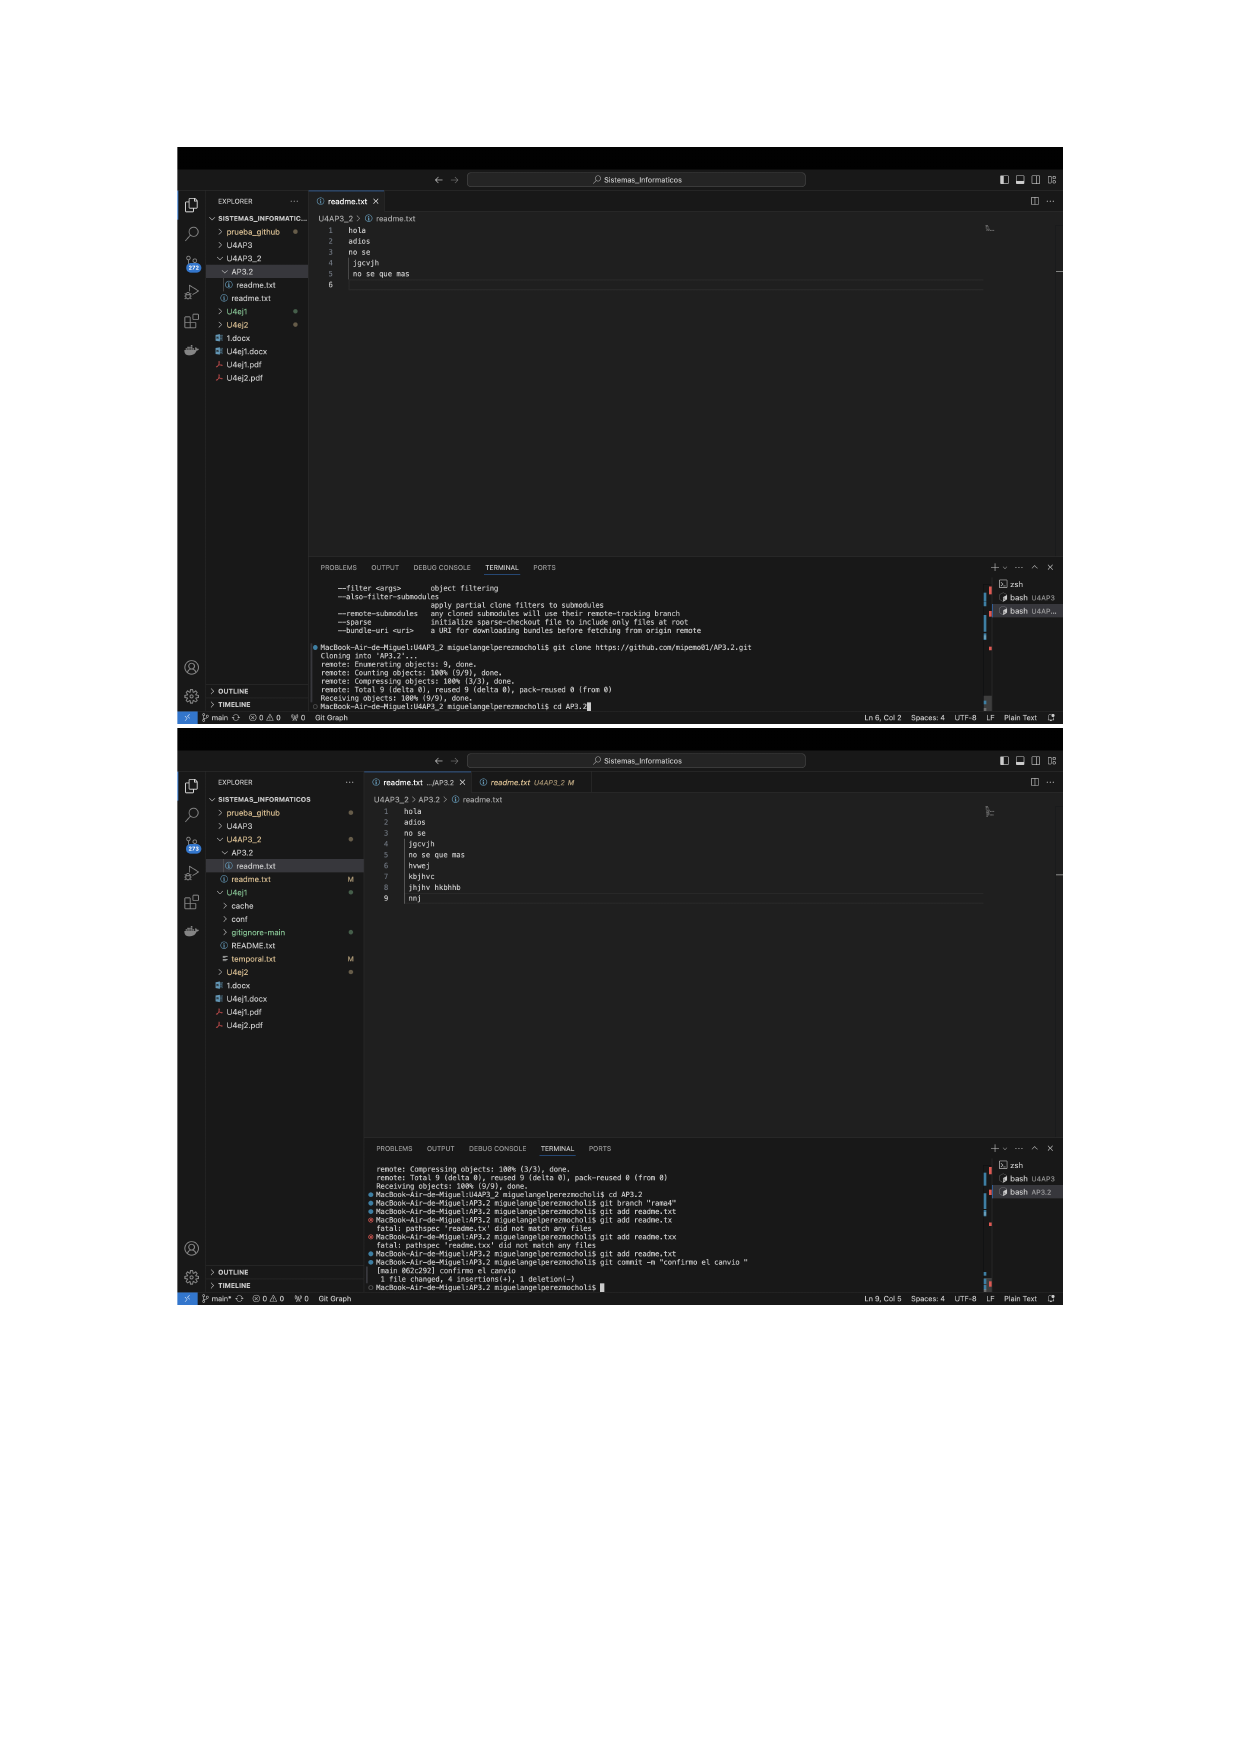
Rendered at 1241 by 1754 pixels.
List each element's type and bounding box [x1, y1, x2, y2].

picture [177, 147, 1063, 724]
picture [177, 728, 1063, 1305]
